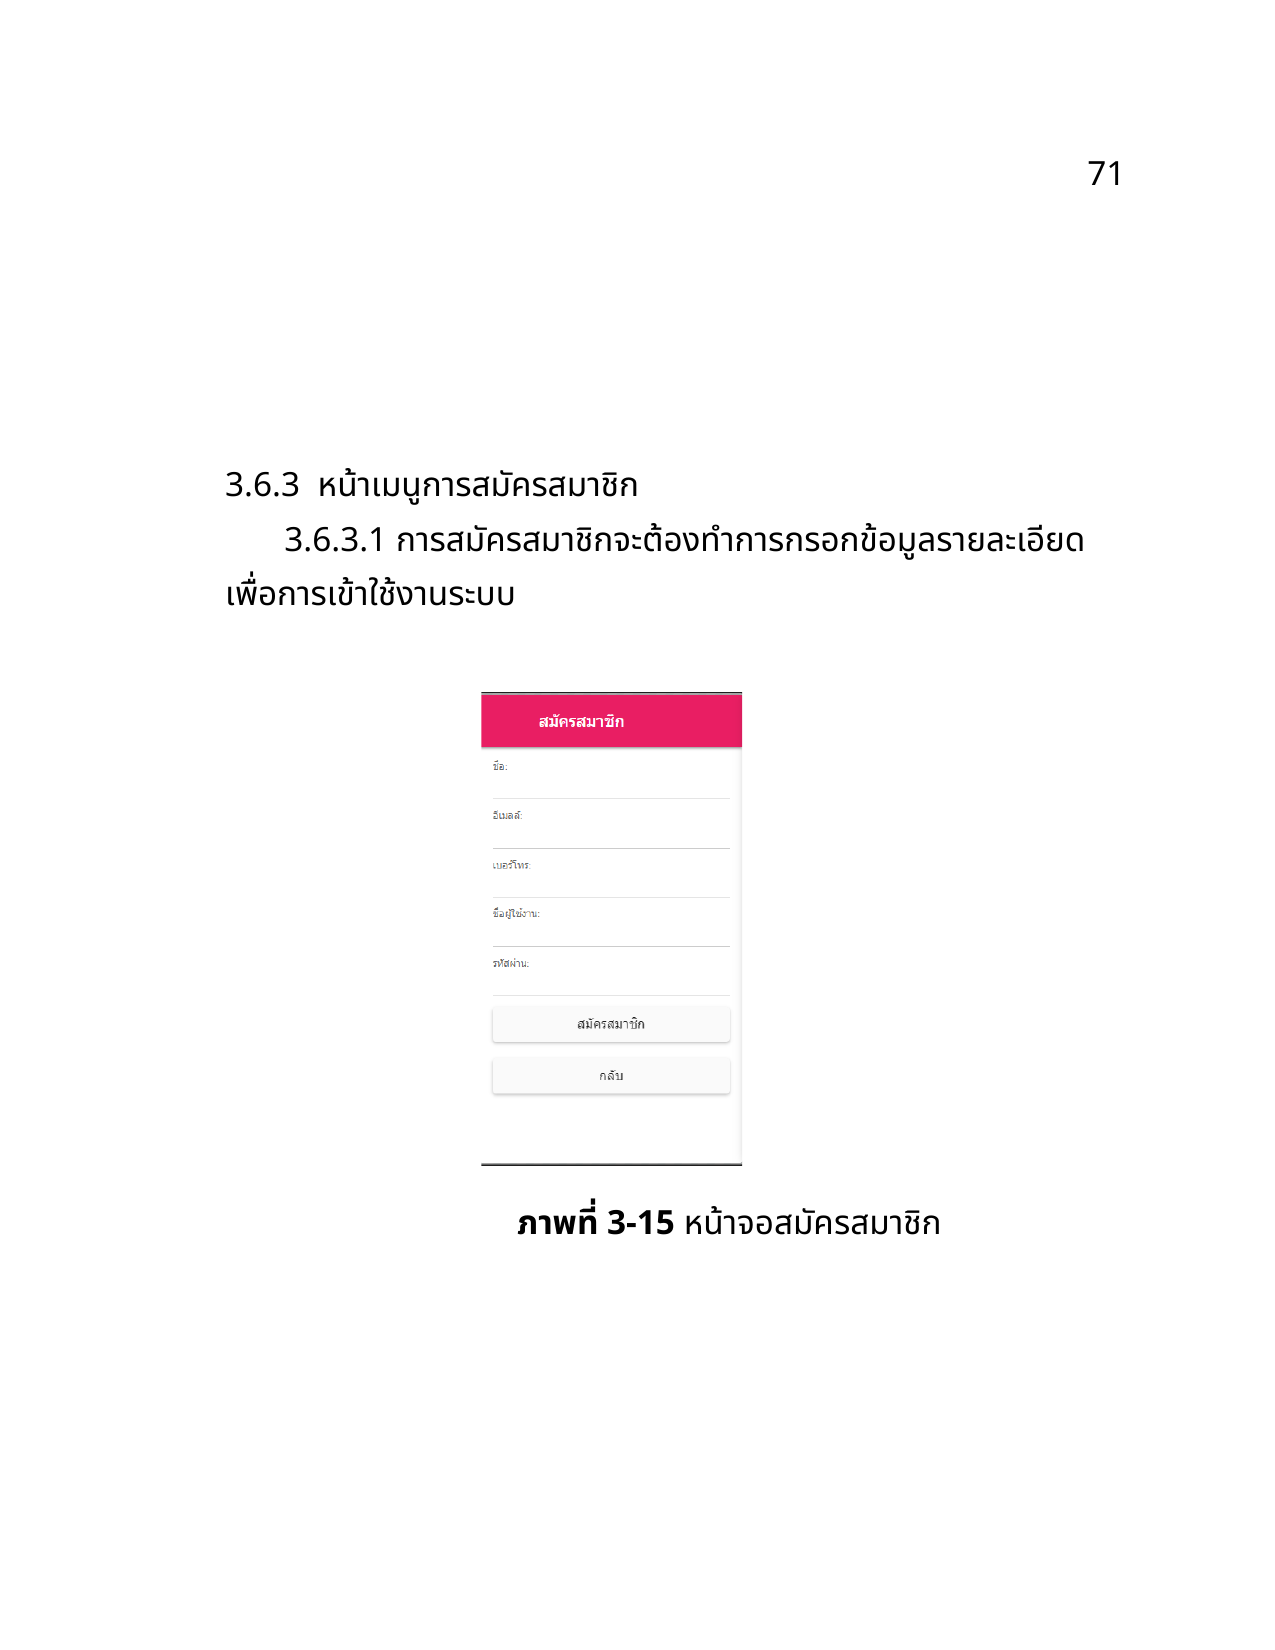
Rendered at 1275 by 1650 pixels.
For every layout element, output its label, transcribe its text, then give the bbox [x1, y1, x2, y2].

text 3.6.3.1 การสมัครสมาชิกจะต้องทำการกรอกข้อมูลรายละเอียด เพื่อการเข้าใช้งานระบบ [225, 516, 1125, 621]
text 3.6.3 หน้าเมนูการสมัครสมาชิก [225, 461, 1125, 512]
picture [481, 692, 743, 1166]
text ภาพที่ 3-15 หน้าจอสมัครสมาชิก [225, 1198, 1125, 1249]
